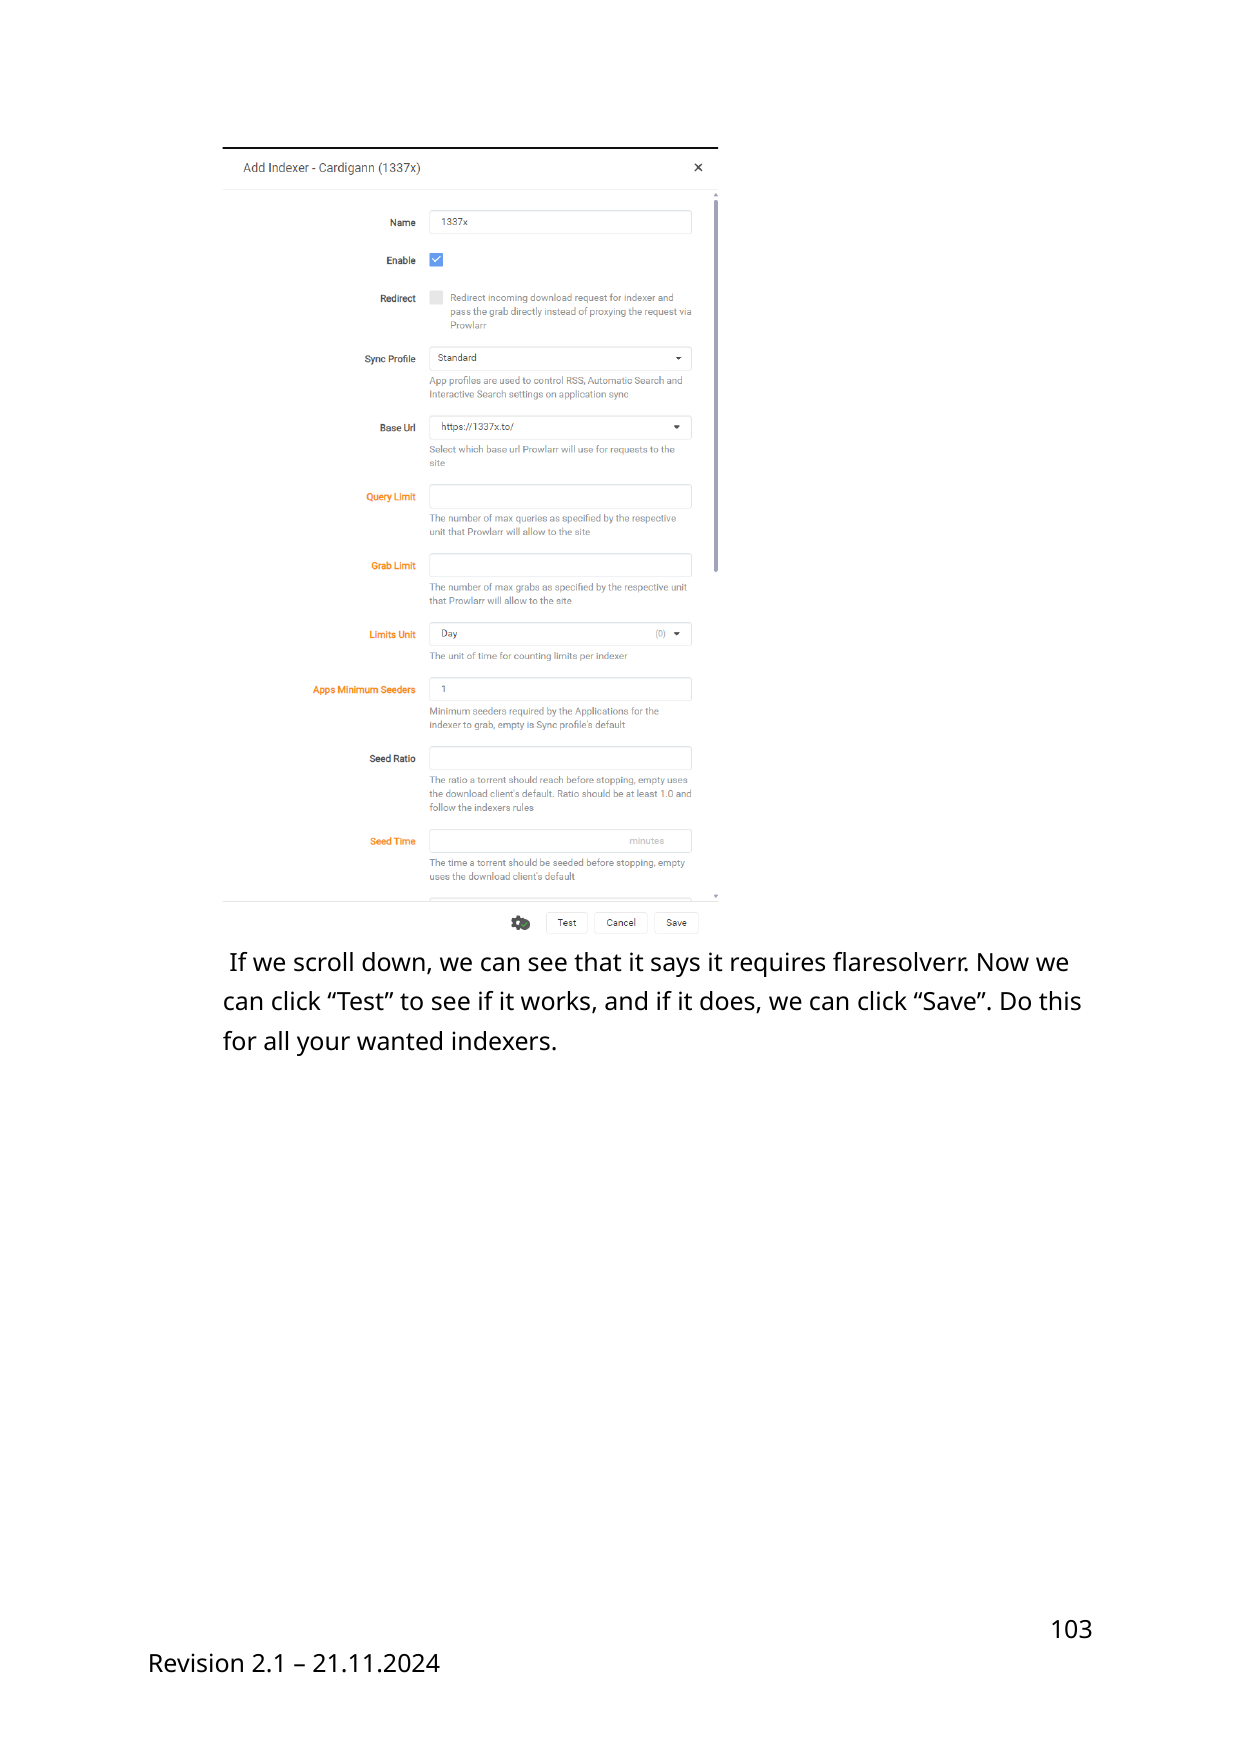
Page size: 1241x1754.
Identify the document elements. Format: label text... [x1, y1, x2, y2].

list If we scroll down, we can see that it says it requires flaresolverr. Now we can click “Test” to see if it works, and if it does, we can click “Save”. Do this for all your wanted indexers. [223, 945, 1093, 1057]
picture [222, 147, 719, 940]
